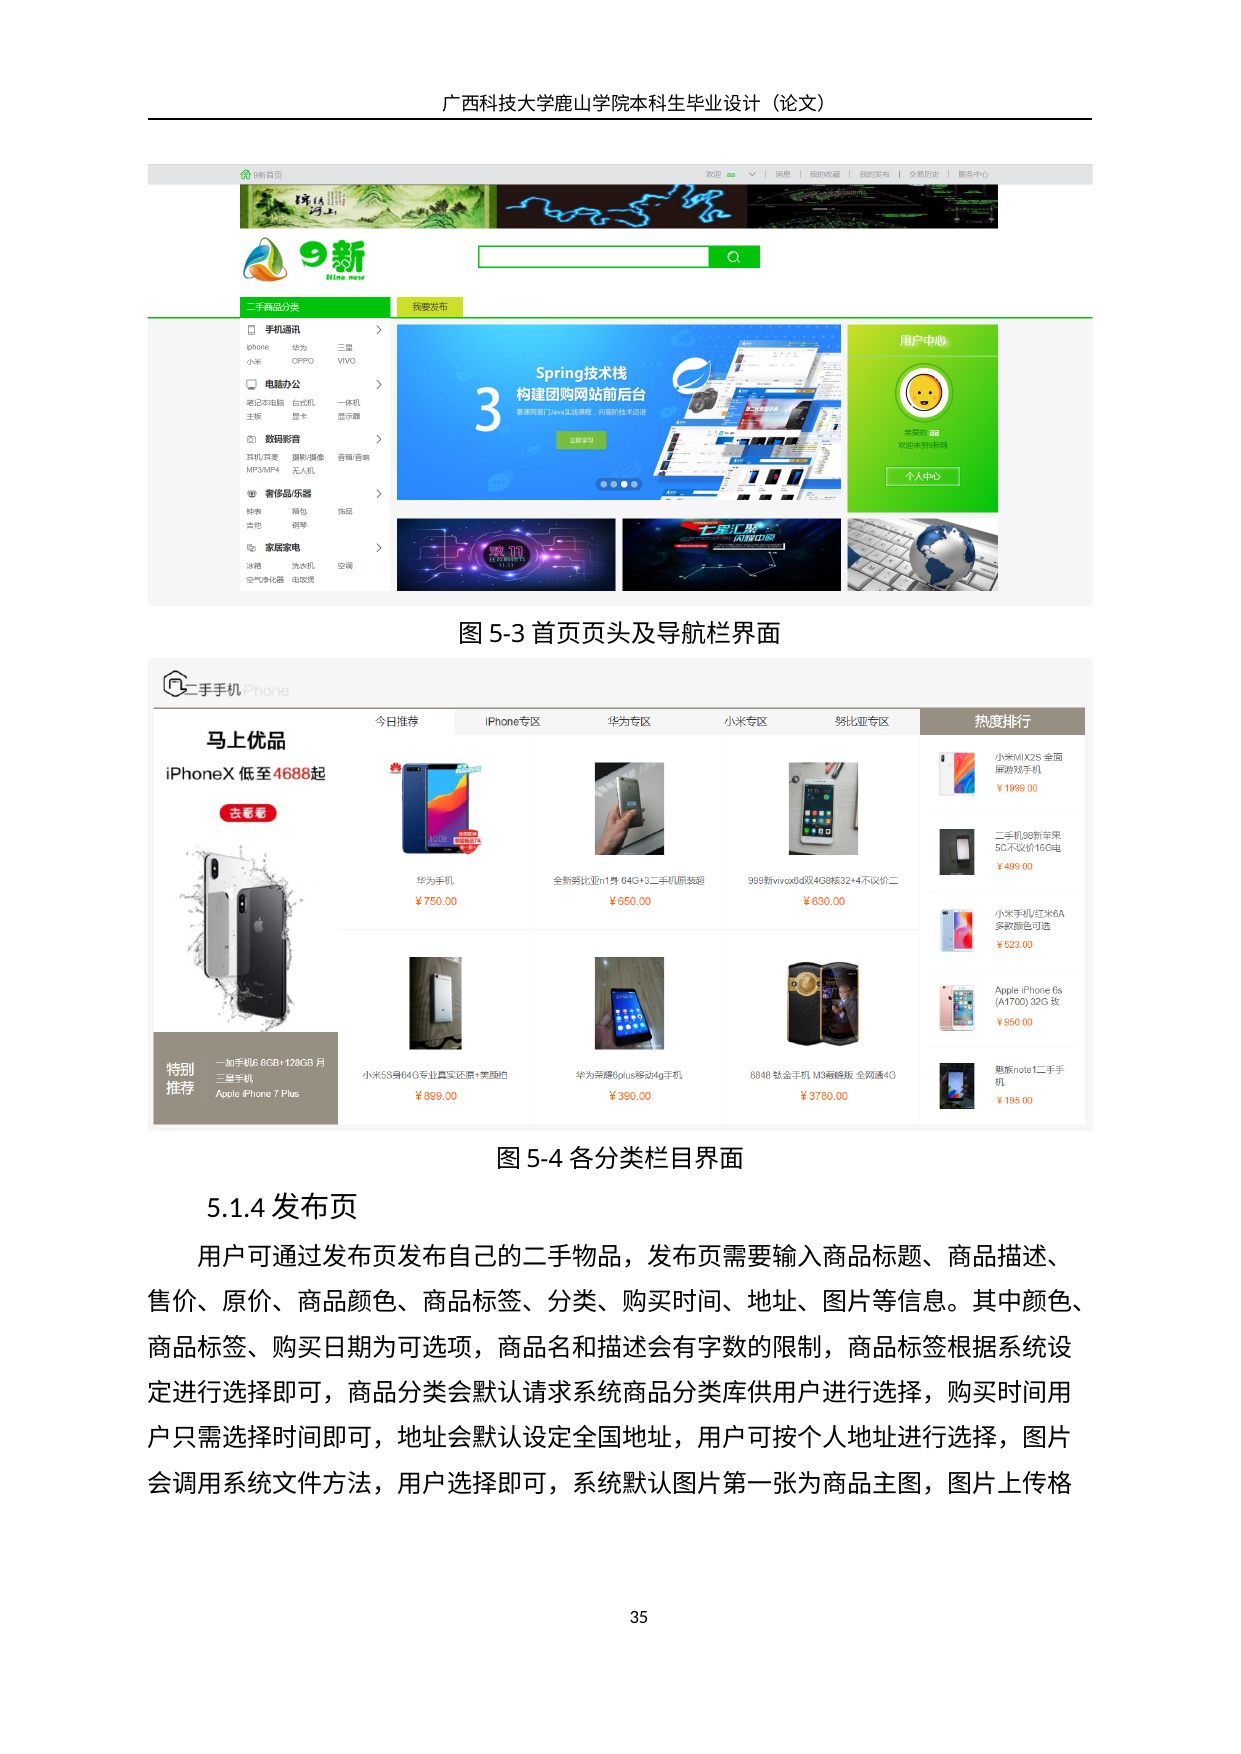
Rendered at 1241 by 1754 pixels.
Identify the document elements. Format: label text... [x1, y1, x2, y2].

text 图5-4 各分类栏目界面 [148, 1138, 1092, 1175]
subtitle 5.1.4发布页 [148, 1184, 1092, 1226]
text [148, 1237, 1092, 1499]
picture [147, 658, 1093, 1131]
picture [147, 163, 1093, 606]
text 图5-3 首页页头及导航栏界面 [148, 613, 1092, 649]
